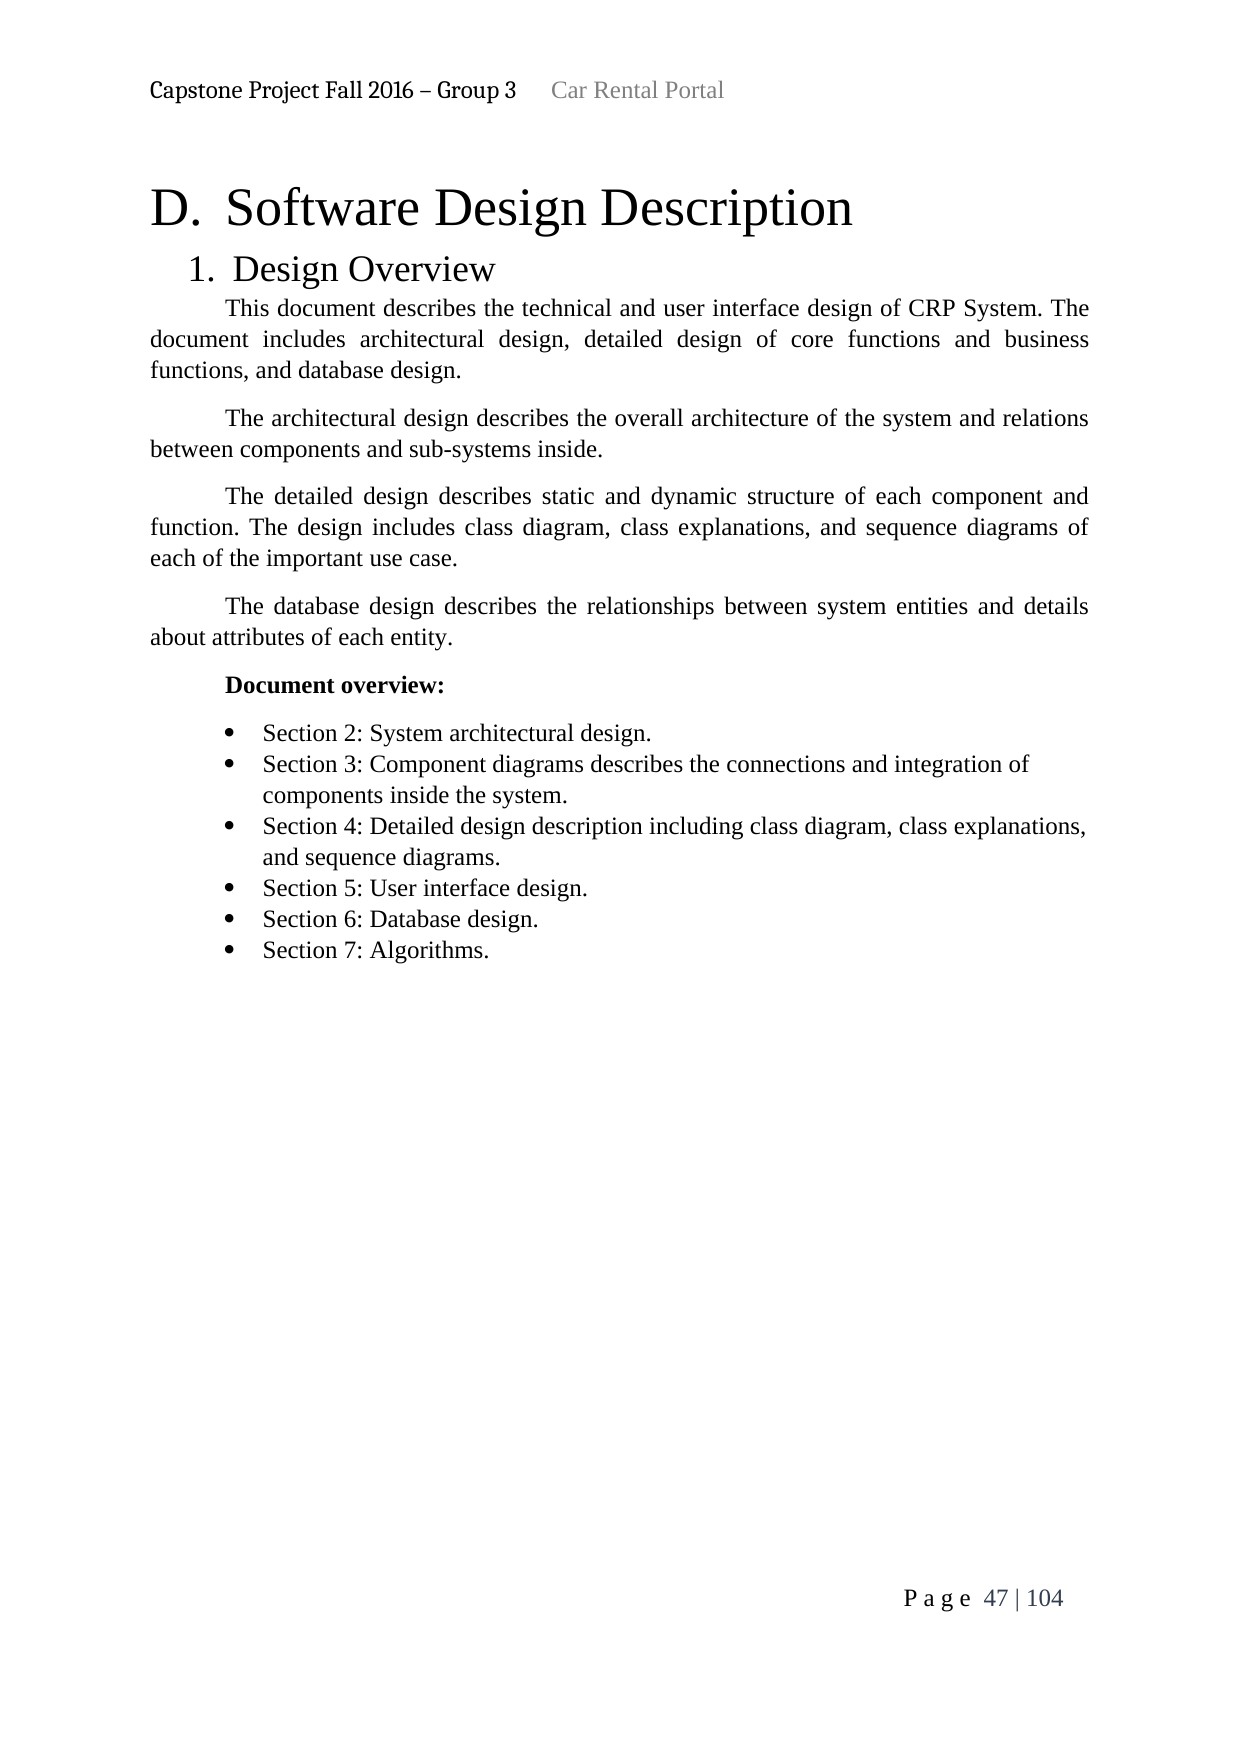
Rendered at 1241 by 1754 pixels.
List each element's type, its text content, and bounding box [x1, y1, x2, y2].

list Section 3: Component diagrams describes the connections and integration of components inside the system. [225, 749, 1090, 808]
subtitle Software Design Description [150, 175, 1090, 237]
text Document overview: [150, 670, 1090, 699]
list Section 5: User interface design. [225, 873, 1090, 902]
list Section 7: Algorithms. [225, 935, 1090, 964]
text The database design describes the relationships between system entities and details about attributes of each entity. [150, 591, 1090, 651]
subtitle Design Overview [187, 246, 1090, 289]
list Section 6: Database design. [225, 904, 1090, 933]
text The architectural design describes the overall architecture of the system and relations between components and sub-systems inside. [150, 403, 1090, 462]
list Section 2: System architectural design. [225, 718, 1090, 746]
list Section 4: Detailed design description including class diagram, class explanations, and sequence diagrams. [225, 811, 1090, 871]
text This document describes the technical and user interface design of CRP System. The document includes architectural design, detailed design of core functions and business functions, and database design. [150, 293, 1090, 384]
text The detailed design describes static and dynamic structure of each component and function. The design includes class diagram, class explanations, and sequence diagrams of each of the important use case. [150, 481, 1090, 572]
